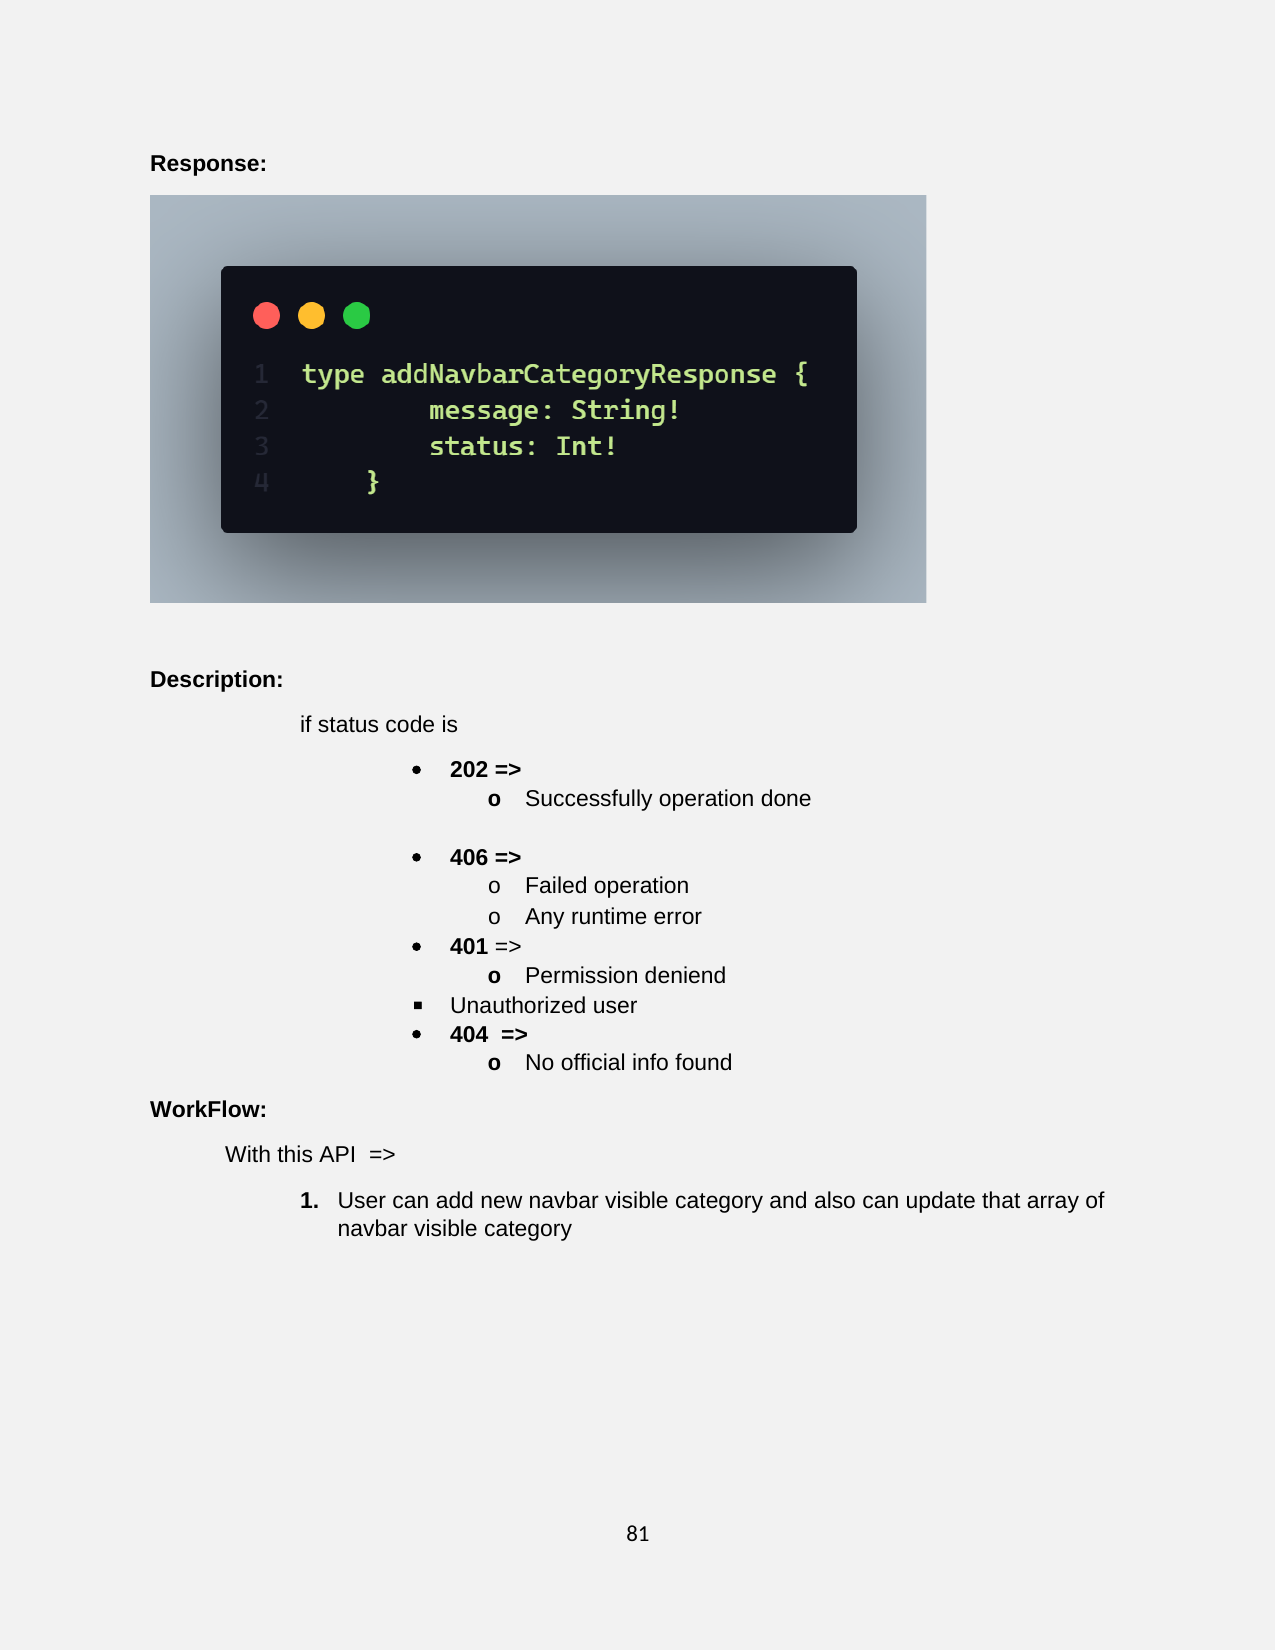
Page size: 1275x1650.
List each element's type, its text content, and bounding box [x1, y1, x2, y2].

list 404 => [412, 1021, 1125, 1047]
list 401 => [412, 933, 1125, 960]
text With this API => [150, 1141, 1125, 1168]
text Response: [150, 150, 1125, 176]
list Successfully operation done [487, 785, 1125, 813]
list Permission deniend [487, 962, 1125, 990]
list Any runtime error [487, 903, 1125, 931]
list No official info found [487, 1049, 1125, 1077]
list 202 => [412, 756, 1125, 783]
list Failed operation [487, 872, 1125, 901]
text if status code is [300, 711, 1125, 738]
list Unauthorized user [412, 992, 1125, 1019]
text WorkFlow: [150, 1096, 1125, 1123]
picture [150, 195, 927, 603]
text Description: [150, 666, 1125, 693]
list User can add new navbar visible category and also can update that array of navbar visible category [300, 1187, 1125, 1241]
list 406 => [412, 844, 1125, 870]
